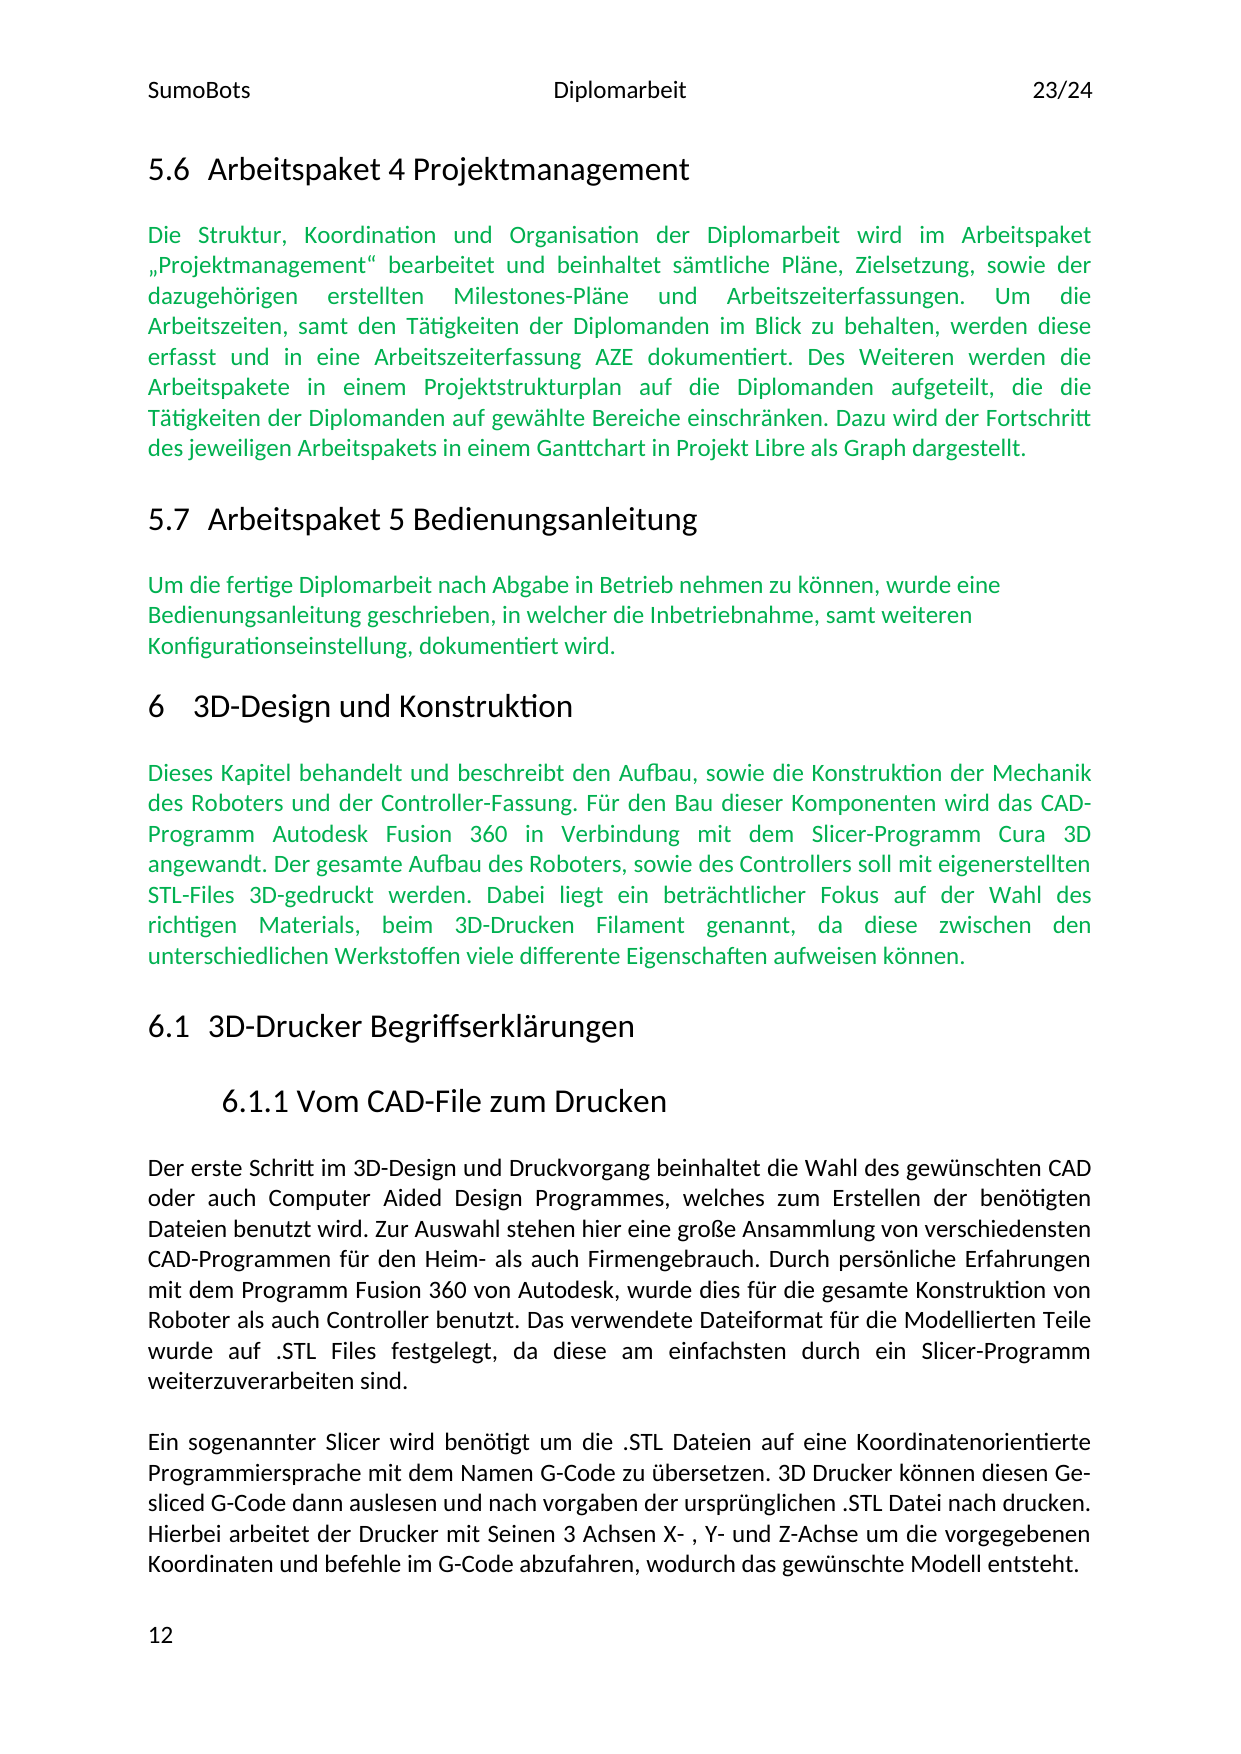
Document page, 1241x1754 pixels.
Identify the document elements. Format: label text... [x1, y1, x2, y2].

text Ein sogenannter Slicer wird benötigt um die .STL Dateien auf eine Koordinatenorientierte Programmiersprache mit dem Namen G-Code zu übersetzen. 3D Drucker können diesen Ge-sliced G-Code dann auslesen und nach vorgaben der ursprünglichen .STL Datei nach drucken. Hierbei arbeitet der Drucker mit Seinen 3 Achsen X- , Y- und Z-Achse um die vorgegebenen Koordinaten und befehle im G-Code abzufahren, wodurch das gewünschte Modell entsteht. [148, 1426, 1093, 1579]
subtitle 3D-Design und Konstruktion [148, 686, 1093, 726]
text Die Struktur, Koordination und Organisation der Diplomarbeit wird im Arbeitspaket „Projektmanagement“ bearbeitet und beinhaltet sämtliche Pläne, Zielsetzung, sowie der dazugehörigen erstellten Milestones-Pläne und Arbeitszeiterfassungen. Um die Arbeitszeiten, samt den Tätigkeiten der Diplomanden im Blick zu behalten, werden diese erfasst und in eine Arbeitszeiterfassung AZE dokumentiert. Des Weiteren werden die Arbeitspakete in einem Projektstrukturplan auf die Diplomanden aufgeteilt, die die Tätigkeiten der Diplomanden auf gewählte Bereiche einschränken. Dazu wird der Fortschritt des jeweiligen Arbeitspakets in einem Ganttchart in Projekt Libre als Graph dargestellt. [148, 219, 1093, 463]
text Dieses Kapitel behandelt und beschreibt den Aufbau, sowie die Konstruktion der Mechanik des Roboters und der Controller-Fassung. Für den Bau dieser Komponenten wird das CAD-Programm Autodesk Fusion 360 in Verbindung mit dem Slicer-Programm Cura 3D angewandt. Der gesamte Aufbau des Roboters, sowie des Controllers soll mit eigenerstellten STL-Files 3D-gedruckt werden. Dabei liegt ein beträchtlicher Fokus auf der Wahl des richtigen Materials, beim 3D-Drucken Filament genannt, da diese zwischen den unterschiedlichen Werkstoffen viele differente Eigenschaften aufweisen können. [148, 757, 1093, 970]
subtitle 3D-Drucker Begriffserklärungen [148, 1005, 1093, 1046]
subtitle Arbeitspaket 5 Bedienungsanleitung [148, 498, 1093, 538]
subtitle Vom CAD-File zum Drucken [221, 1081, 1093, 1121]
subtitle Arbeitspaket 4 Projektmanagement [148, 148, 1093, 188]
text Um die fertige Diplomarbeit nach Abgabe in Betrieb nehmen zu können, wurde eine Bedienungsanleitung geschrieben, in welcher die Inbetriebnahme, samt weiteren Konfigurationseinstellung, dokumentiert wird. [148, 569, 1093, 661]
text Der erste Schritt im 3D-Design und Druckvorgang beinhaltet die Wahl des gewünschten CAD oder auch Computer Aided Design Programmes, welches zum Erstellen der benötigten Dateien benutzt wird. Zur Auswahl stehen hier eine große Ansammlung von verschiedensten CAD-Programmen für den Heim- als auch Firmengebrauch. Durch persönliche Erfahrungen mit dem Programm Fusion 360 von Autodesk, wurde dies für die gesamte Konstruktion von Roboter als auch Controller benutzt. Das verwendete Dateiformat für die Modellierten Teile wurde auf .STL Files festgelegt, da diese am einfachsten durch ein Slicer-Programm weiterzuverarbeiten sind. [148, 1152, 1093, 1396]
